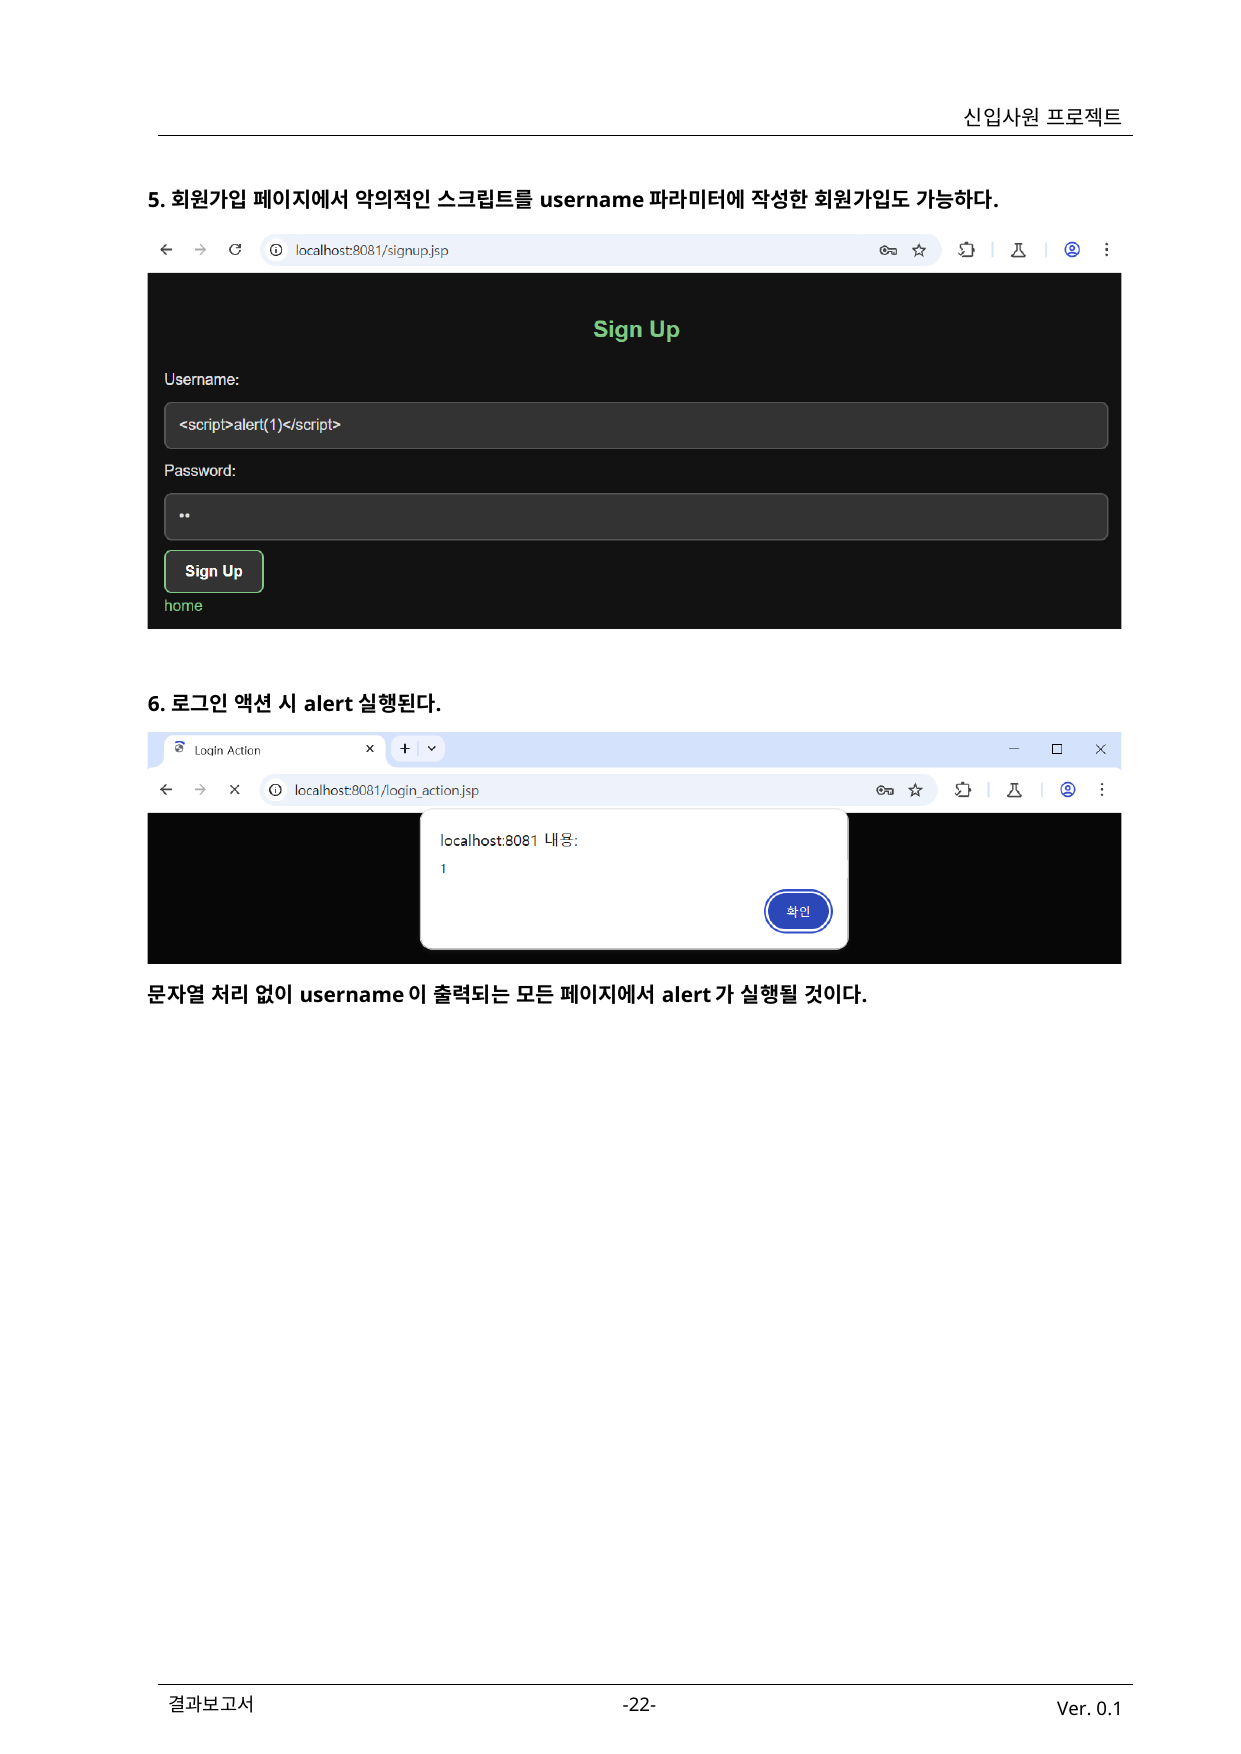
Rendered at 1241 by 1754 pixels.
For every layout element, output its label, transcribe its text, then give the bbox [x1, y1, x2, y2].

text 6. 로그인 액션 시 alert 실행된다. [148, 687, 1122, 717]
picture [147, 229, 1122, 629]
text 문자열 처리 없이 username이 출력되는 모든 페이지에서 alert가 실행될 것이다. [148, 978, 1122, 1009]
picture [147, 732, 1122, 964]
text 5. 회원가입 페이지에서 악의적인 스크립트를 username 파라미터에 작성한 회원가입도 가능하다. [148, 183, 1122, 214]
